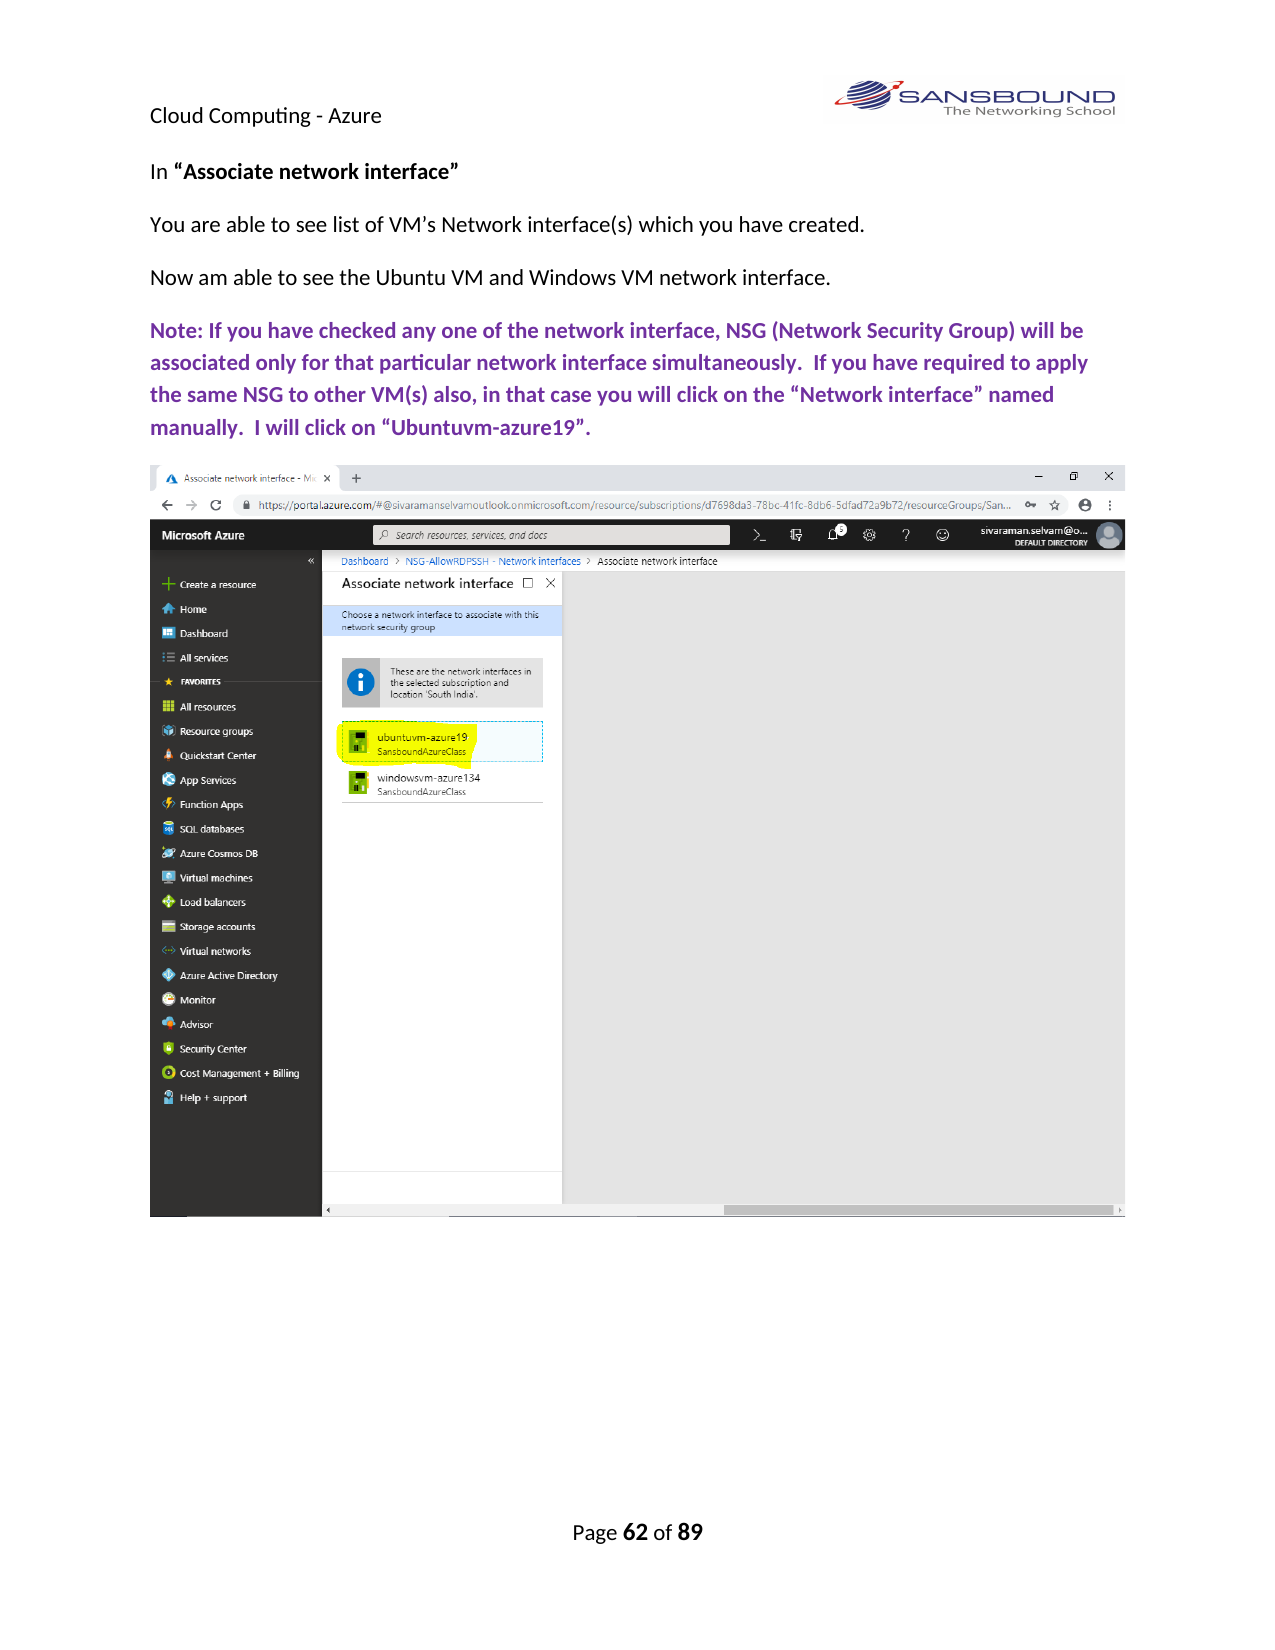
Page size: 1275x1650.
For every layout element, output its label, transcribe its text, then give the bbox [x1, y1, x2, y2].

text In “Associate network interface” [150, 157, 1125, 185]
text You are able to see list of VM’s Network interface(s) which you have created. [150, 210, 1125, 238]
picture [823, 75, 1125, 124]
text Note: If you have checked any one of the network interface, NSG (Network Security Group) will be associated only for that particular network interface simultaneously. If you have required to apply the same NSG to other VM(s) also, in that case you will click on the “Network interface” named manually. I will click on “Ubuntuvm-azure19”. [150, 316, 1125, 441]
text Now am able to see the Ubuntu VM and Windows VM network interface. [150, 263, 1125, 291]
picture [150, 465, 1125, 1217]
